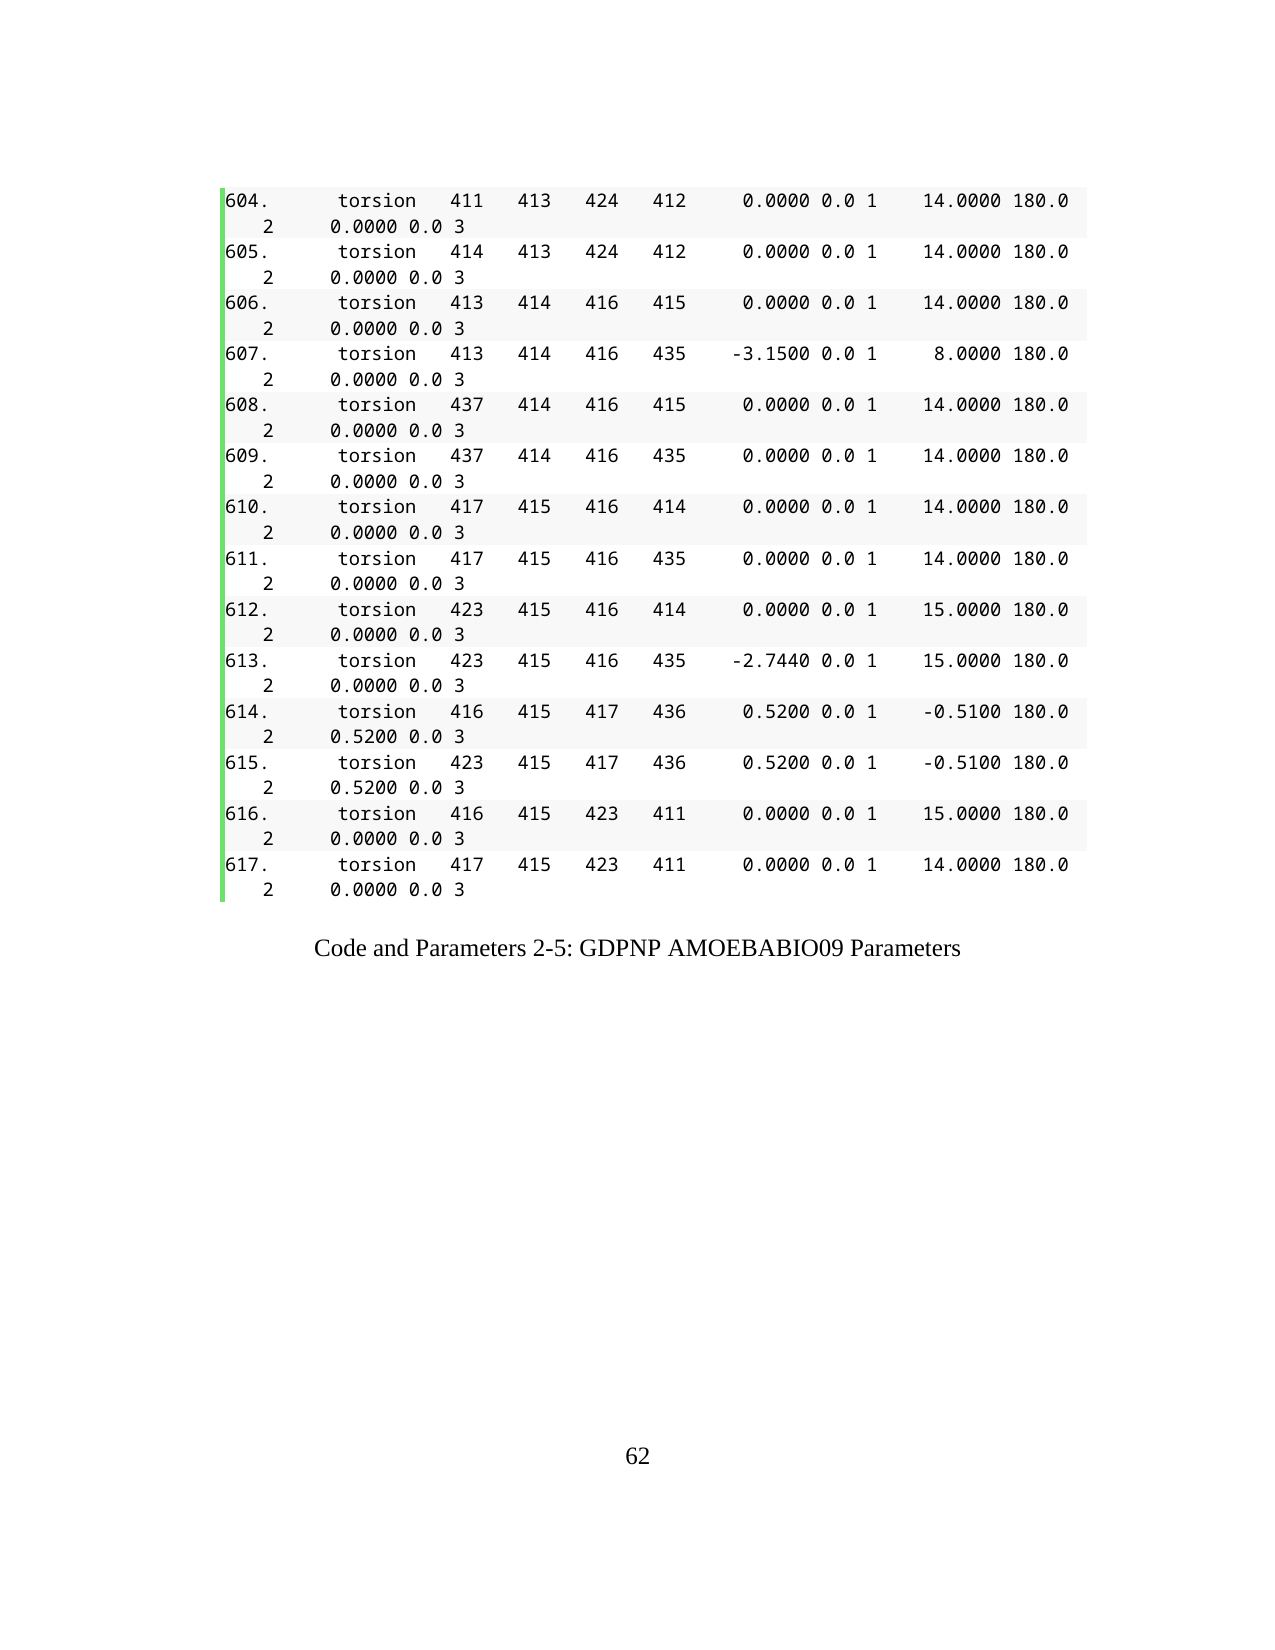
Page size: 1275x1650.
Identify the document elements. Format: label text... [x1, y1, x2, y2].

list torsion 416 415 417 436 0.5200 0.0 1 -0.5100 180.0 2 0.5200 0.0 3 [225, 698, 1087, 749]
list torsion 413 414 416 435 -3.1500 0.0 1 8.0000 180.0 2 0.0000 0.0 3 [225, 341, 1087, 392]
list torsion 414 413 424 412 0.0000 0.0 1 14.0000 180.0 2 0.0000 0.0 3 [225, 238, 1087, 289]
list torsion 437 414 416 435 0.0000 0.0 1 14.0000 180.0 2 0.0000 0.0 3 [225, 443, 1087, 494]
list torsion 417 415 416 435 0.0000 0.0 1 14.0000 180.0 2 0.0000 0.0 3 [225, 545, 1087, 596]
list torsion 423 415 416 414 0.0000 0.0 1 15.0000 180.0 2 0.0000 0.0 3 [225, 596, 1087, 647]
list torsion 423 415 416 435 -2.7440 0.0 1 15.0000 180.0 2 0.0000 0.0 3 [225, 647, 1087, 698]
list torsion 416 415 423 411 0.0000 0.0 1 15.0000 180.0 2 0.0000 0.0 3 [225, 800, 1087, 851]
list torsion 437 414 416 415 0.0000 0.0 1 14.0000 180.0 2 0.0000 0.0 3 [225, 392, 1087, 443]
list torsion 417 415 416 414 0.0000 0.0 1 14.0000 180.0 2 0.0000 0.0 3 [225, 494, 1087, 545]
list torsion 411 413 424 412 0.0000 0.0 1 14.0000 180.0 2 0.0000 0.0 3 [220, 187, 1087, 238]
list torsion 423 415 417 436 0.5200 0.0 1 -0.5100 180.0 2 0.5200 0.0 3 [225, 749, 1087, 800]
list torsion 417 415 423 411 0.0000 0.0 1 14.0000 180.0 2 0.0000 0.0 3 [225, 851, 1087, 902]
subtitle Code and Parameters 2-5: GDPNP AMOEBABIO09 Parameters [187, 933, 1087, 962]
list torsion 413 414 416 415 0.0000 0.0 1 14.0000 180.0 2 0.0000 0.0 3 [225, 289, 1087, 341]
